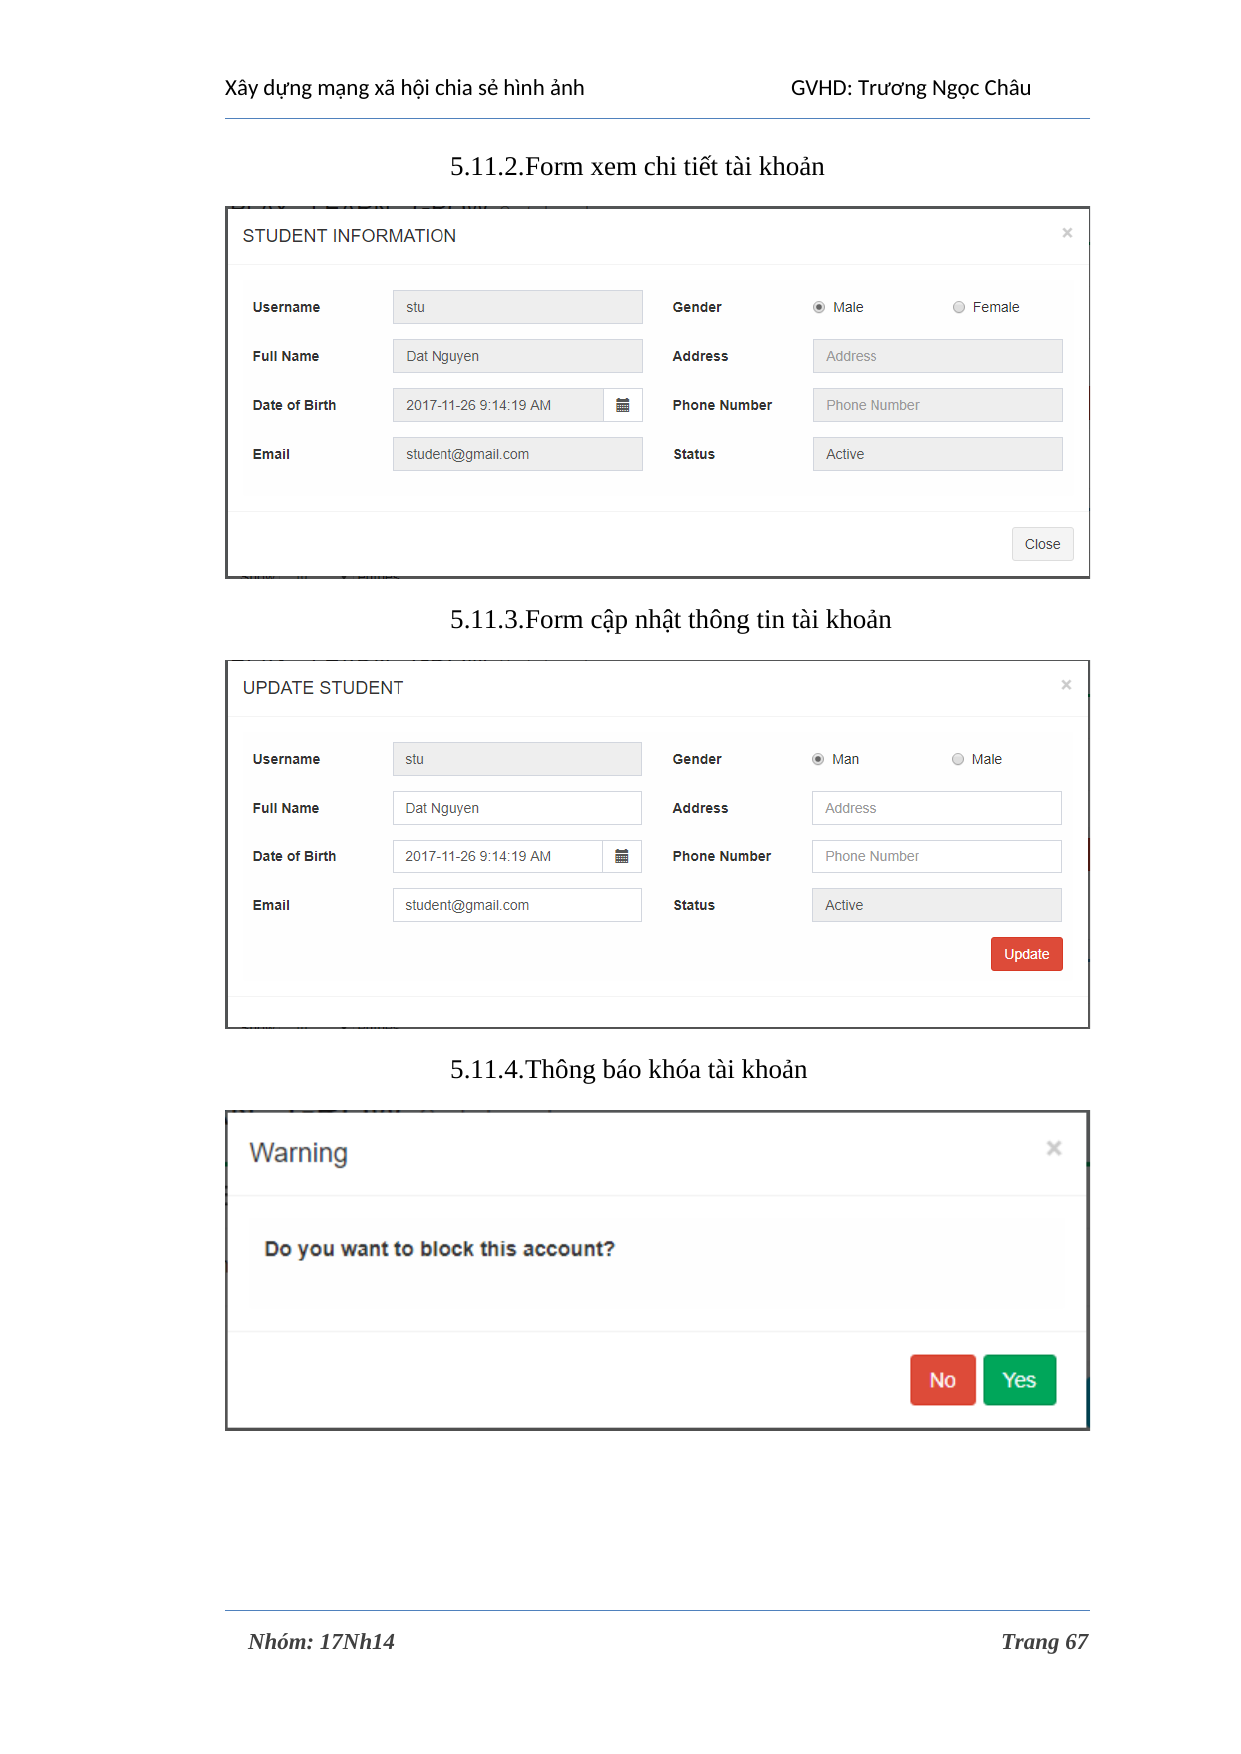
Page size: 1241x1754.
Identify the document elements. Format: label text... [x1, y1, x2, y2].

picture [225, 1110, 1091, 1431]
picture [225, 660, 1091, 1029]
picture [225, 206, 1091, 579]
list Thông báo khóa tài khoản [450, 1054, 1090, 1085]
list Form cập nhật thông tin tài khoản [450, 603, 1090, 635]
list Form xem chi tiết tài khoản [450, 150, 1090, 181]
